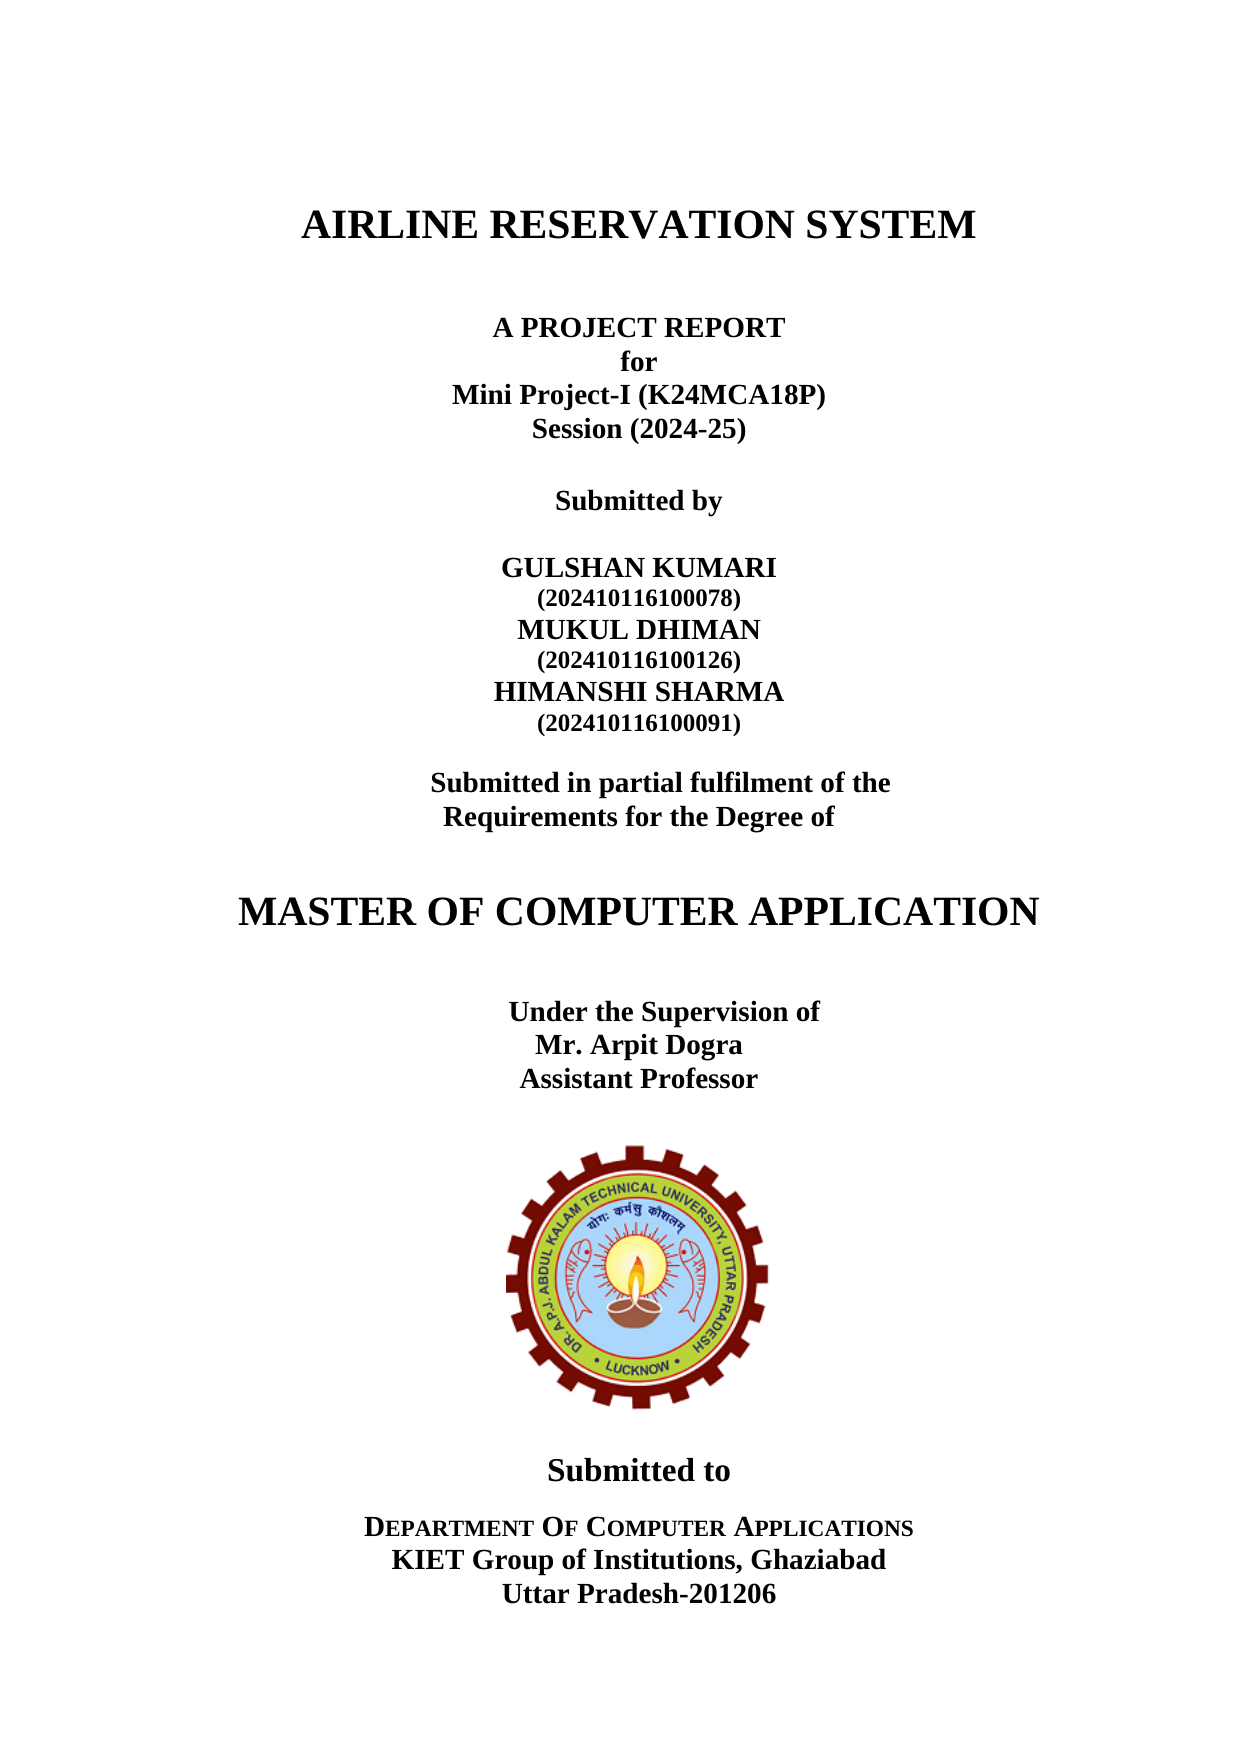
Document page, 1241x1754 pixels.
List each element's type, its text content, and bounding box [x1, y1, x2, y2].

text MASTER OF COMPUTER APPLICATION [175, 887, 1103, 935]
text Mr. Arpit Dogra [175, 1027, 1103, 1061]
subtitle Assistant Professor [175, 1061, 1103, 1094]
picture [506, 1144, 772, 1410]
text Submitted in partial fulfilment of the [175, 765, 1103, 799]
text Submitted by [175, 483, 1103, 516]
text A PROJECT REPORT [175, 310, 1103, 344]
text Department Of Computer Applications [175, 1509, 1103, 1542]
text (202410116100078) [175, 583, 1103, 612]
text GULSHAN KUMARI [175, 550, 1103, 583]
text Mini Project-I (K24MCA18P) [175, 377, 1103, 411]
text for [175, 344, 1103, 377]
text KIET Group of Institutions, Ghaziabad [175, 1542, 1103, 1576]
text MUKUL DHIMAN [175, 612, 1103, 646]
text Requirements for the Degree of [175, 799, 1103, 832]
text Under the Supervision of [175, 994, 1103, 1027]
text AIRLINE RESERVATION SYSTEM [175, 200, 1103, 248]
text HIMANSHI SHARMA [175, 674, 1103, 708]
text (202410116100091) [175, 708, 1103, 737]
text Session (2024-25) [175, 411, 1103, 444]
text Uttar Pradesh-201206 [175, 1576, 1103, 1609]
text (202410116100126) [175, 646, 1103, 674]
text Submitted to [175, 1450, 1103, 1488]
